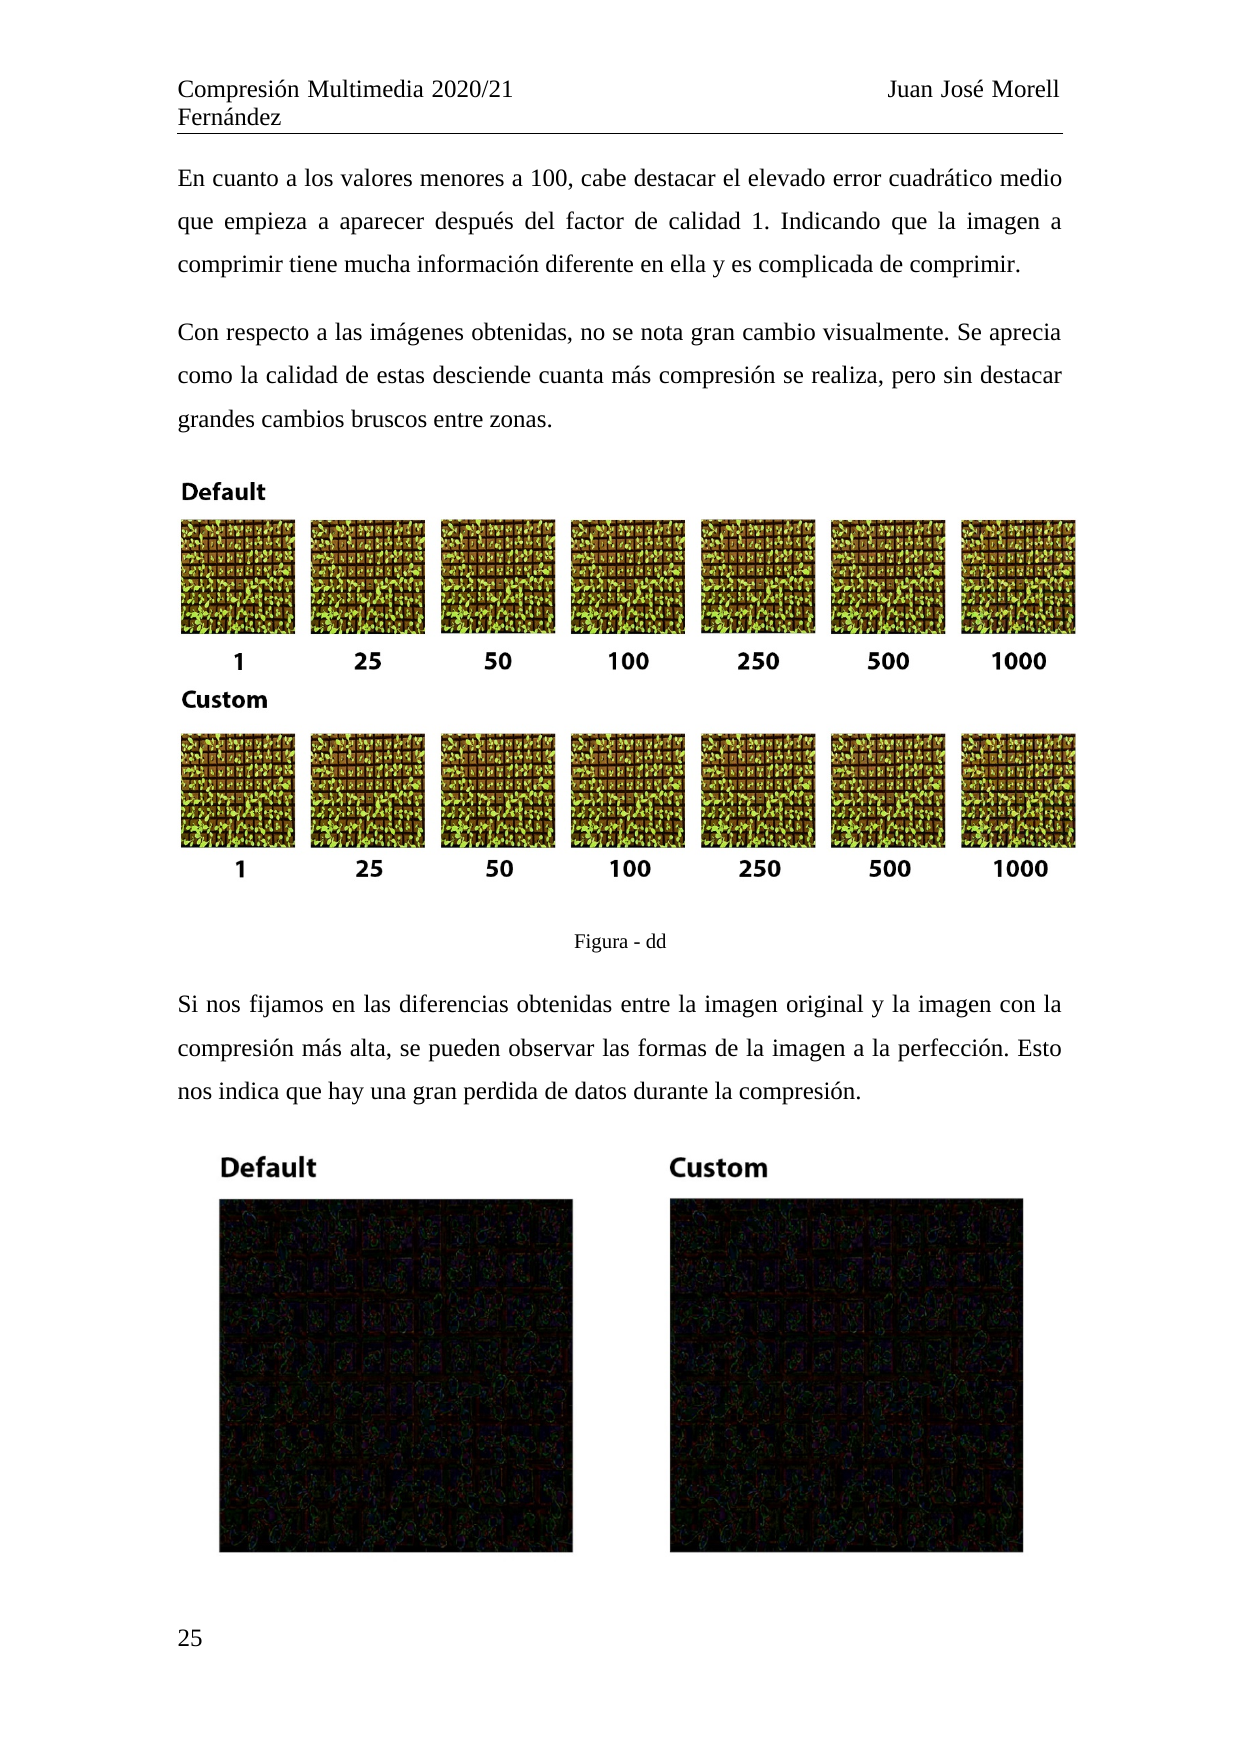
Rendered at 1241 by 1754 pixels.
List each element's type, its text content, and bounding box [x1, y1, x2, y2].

text En cuanto a los valores menores a 100, cabe destacar el elevado error cuadrático medio que empieza a aparecer después del factor de calidad 1. Indicando que la imagen a comprimir tiene mucha información diferente en ella y es complicada de comprimir. [177, 163, 1063, 278]
picture [201, 1143, 1039, 1569]
text Figura - dd [177, 928, 1063, 953]
text Con respecto a las imágenes obtenidas, no se nota gran cambio visualmente. Se aprecia como la calidad de estas desciende cuanta más compresión se realiza, pero sin destacar grandes cambios bruscos entre zonas. [177, 317, 1063, 432]
text Si nos fijamos en las diferencias obtenidas entre la imagen original y la imagen con la compresión más alta, se pueden observar las formas de la imagen a la perfección. Esto nos indica que hay una gran perdida de datos durante la compresión. [177, 989, 1063, 1104]
picture [177, 471, 1079, 890]
